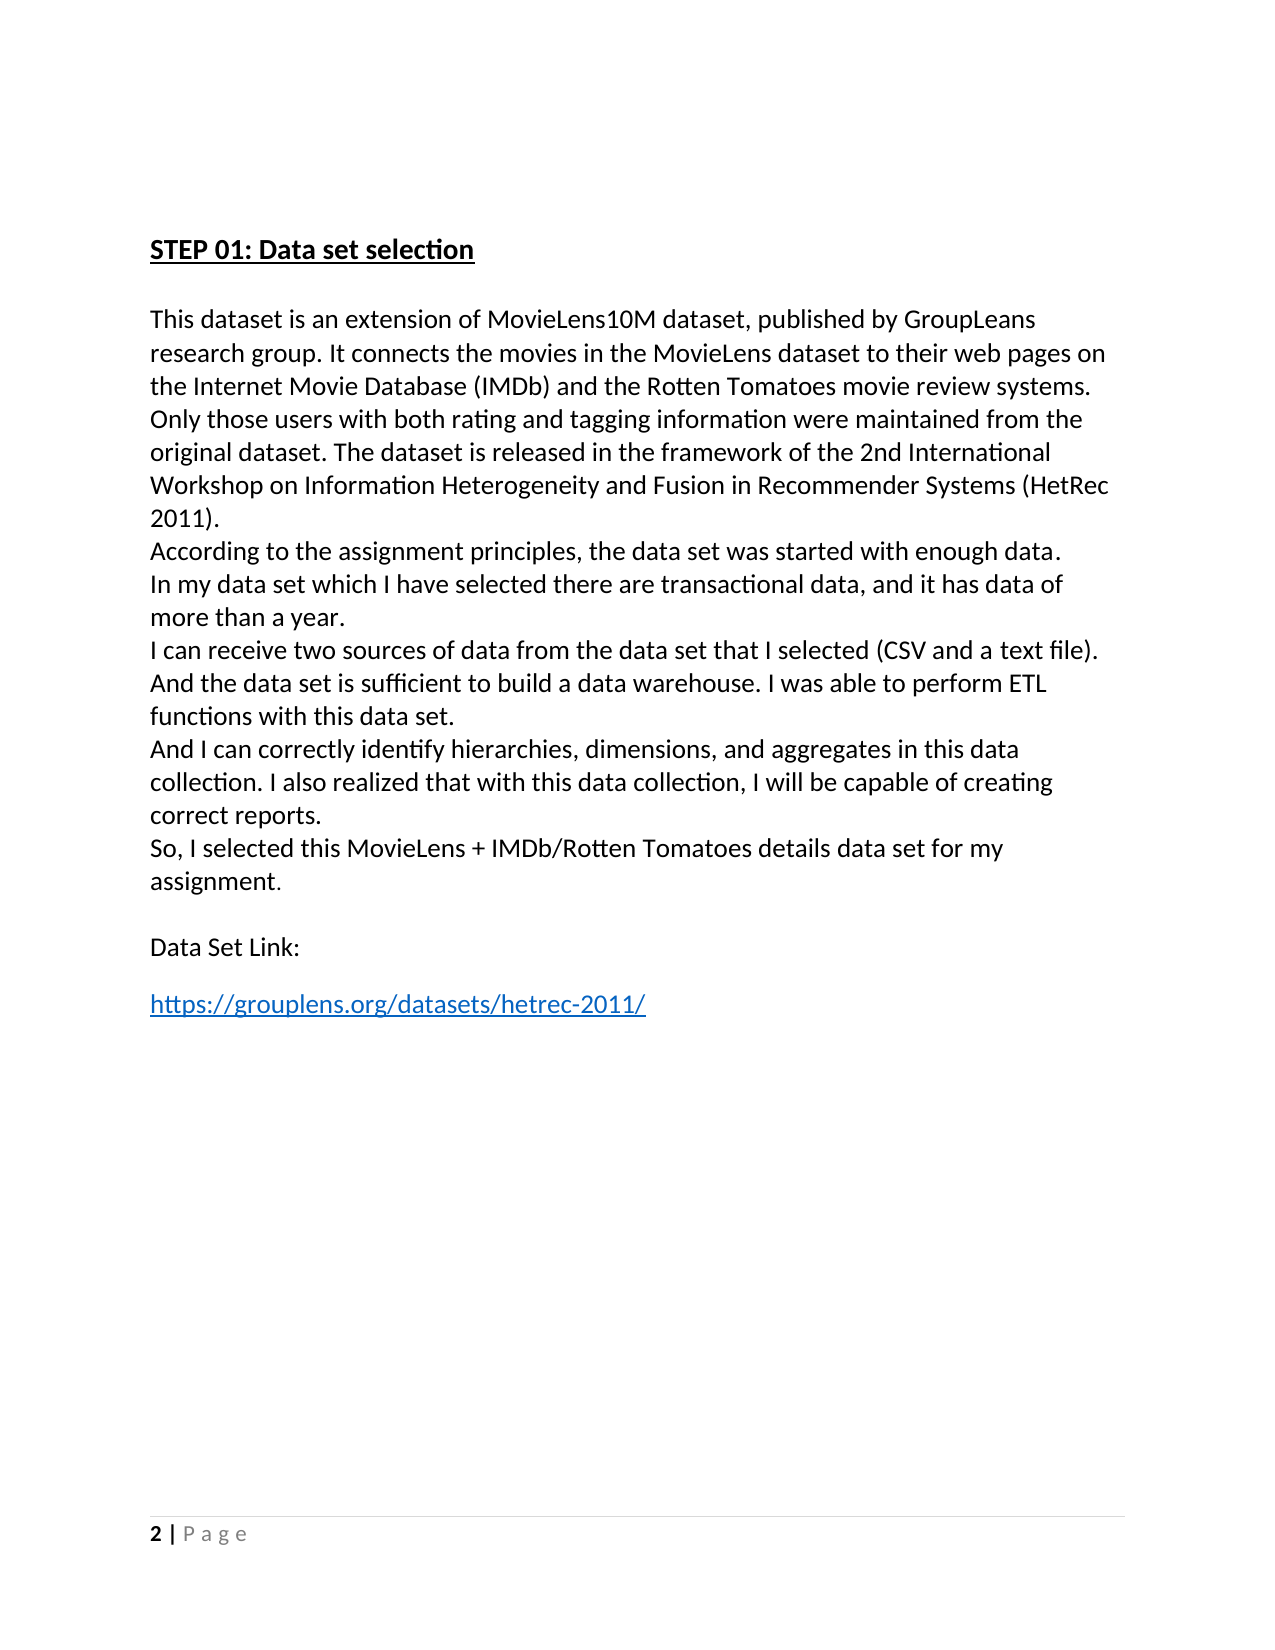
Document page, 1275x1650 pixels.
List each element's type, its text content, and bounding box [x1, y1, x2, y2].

text STEP 01: Data set selection [150, 231, 1125, 267]
text https://grouplens.org/datasets/hetrec-2011/ [150, 987, 1125, 1020]
text And I can correctly identify hierarchies, dimensions, and aggregates in this data collection. I also realized that with this data collection, I will be capable of creating correct reports. [150, 732, 1125, 831]
text According to the assignment principles, the data set was started with enough data. [150, 534, 1125, 567]
text In my data set which I have selected there are transactional data, and it has data of more than a year. [150, 567, 1125, 633]
text This dataset is an extension of MovieLens10M dataset, published by GroupLeans research group. It connects the movies in the MovieLens dataset to their web pages on the Internet Movie Database (IMDb) and the Rotten Tomatoes movie review systems. Only those users with both rating and tagging information were maintained from the original dataset. The dataset is released in the framework of the 2nd International Workshop on Information Heterogeneity and Fusion in Recommender Systems (HetRec 2011). [150, 303, 1125, 534]
text I can receive two sources of data from the data set that I selected (CSV and a text file). And the data set is sufficient to build a data warehouse. I was able to perform ETL functions with this data set. [150, 633, 1125, 732]
text Data Set Link: [150, 930, 1125, 963]
text So, I selected this MovieLens + IMDb/Rotten Tomatoes details data set for my assignment. [150, 831, 1125, 897]
